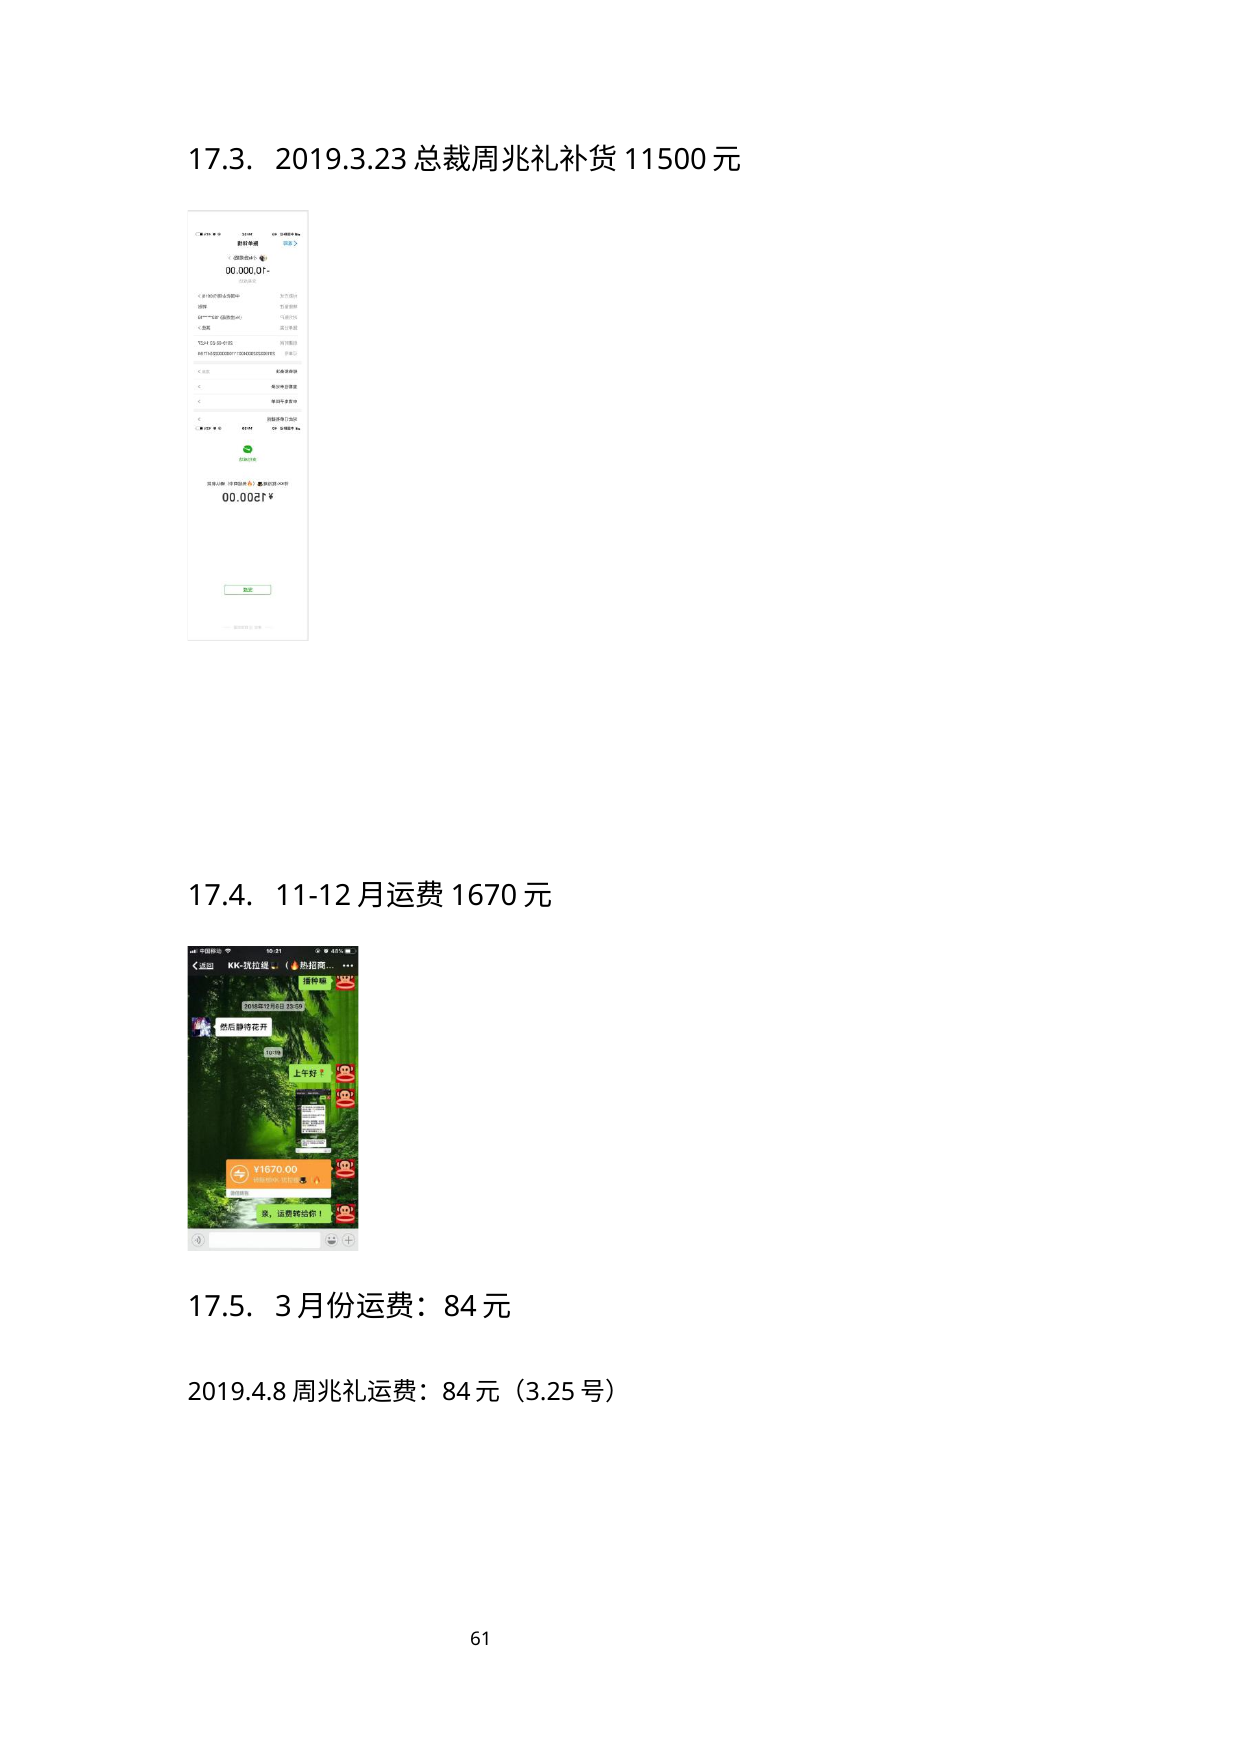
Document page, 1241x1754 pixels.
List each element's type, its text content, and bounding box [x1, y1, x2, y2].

subtitle 11-12月运费1670元 [187, 860, 1053, 925]
picture [187, 210, 309, 641]
subtitle 2019.3.23总裁周兆礼补货11500元 [187, 124, 1053, 189]
subtitle 3月份运费：84元 [187, 1271, 1053, 1336]
picture [187, 946, 359, 1251]
text 2019.4.8周兆礼运费：84元（3.25号） [187, 1357, 1053, 1422]
